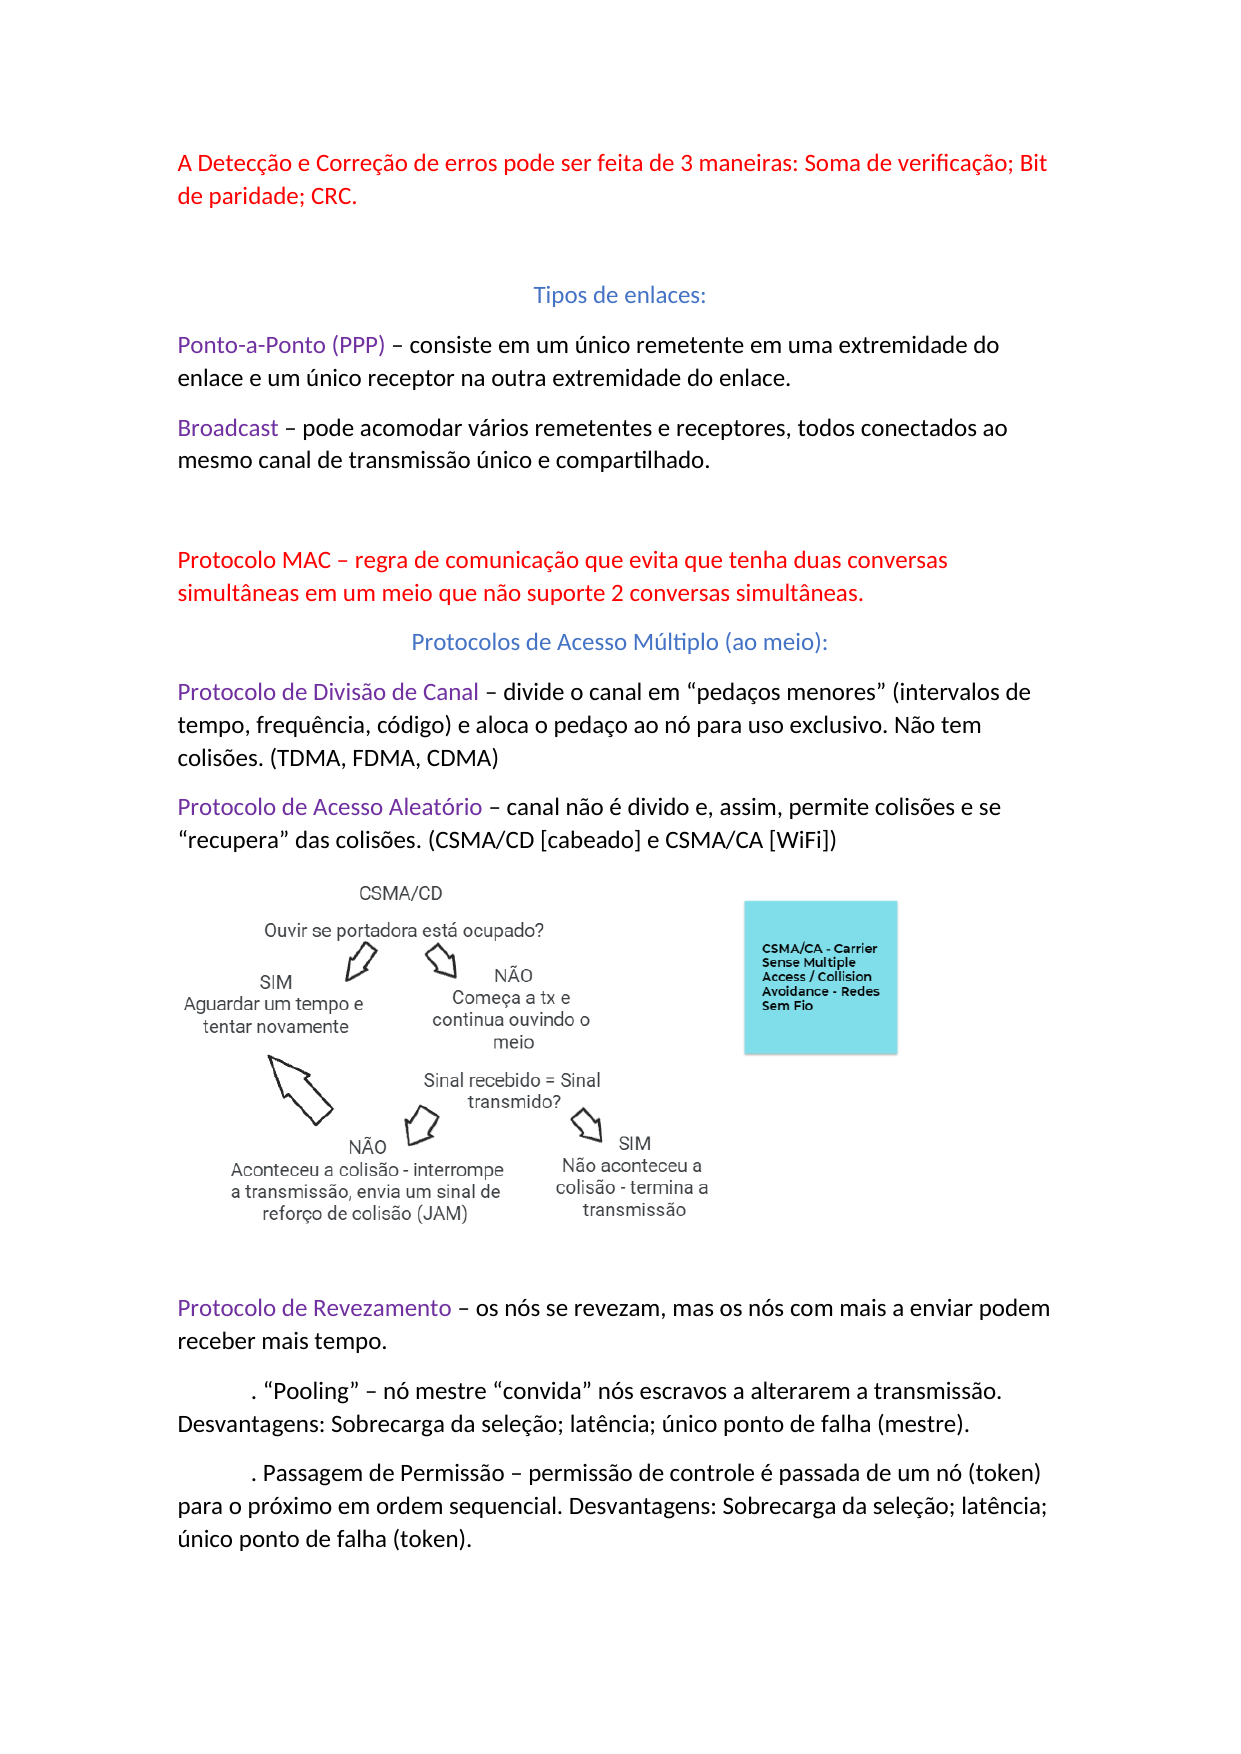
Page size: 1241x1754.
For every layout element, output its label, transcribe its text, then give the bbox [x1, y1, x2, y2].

text Broadcast – pode acomodar vários remetentes e receptores, todos conectados ao mesmo canal de transmissão único e compartilhado. [177, 412, 1063, 475]
text A Detecção e Correção de erros pode ser feita de 3 maneiras: Soma de verificação; Bit de paridade; CRC. [177, 148, 1063, 211]
text Ponto-a-Ponto (PPP) – consiste em um único remetente em uma extremidade do enlace e um único receptor na outra extremidade do enlace. [177, 329, 1063, 393]
text . Passagem de Permissão – permissão de controle é passada de um nó (token) para o próximo em ordem sequencial. Desvantagens: Sobrecarga da seleção; latência; único ponto de falha (token). [177, 1457, 1063, 1554]
text Tipos de enlaces: [177, 280, 1063, 310]
text . “Pooling” – nó mestre “convida” nós escravos a alterarem a transmissão. Desvantagens: Sobrecarga da seleção; latência; único ponto de falha (mestre). [177, 1375, 1063, 1438]
text Protocolo de Revezamento – os nós se revezam, mas os nós com mais a enviar podem receber mais tempo. [177, 1292, 1063, 1356]
text Protocolo de Divisão de Canal – divide o canal em “pedaços menores” (intervalos de tempo, frequência, código) e aloca o pedaço ao nó para uso exclusivo. Não tem colisões. (TDMA, FDMA, CDMA) [177, 676, 1063, 772]
text Protocolo de Acesso Aleatório – canal não é divido e, assim, permite colisões e se “recupera” das colisões. (CSMA/CD [cabeado] e CSMA/CA [WiFi]) [177, 791, 1063, 855]
text Protocolos de Acesso Múltiplo (ao meio): [177, 626, 1063, 657]
picture [177, 873, 901, 1224]
text Protocolo MAC – regra de comunicação que evita que tenha duas conversas simultâneas em um meio que não suporte 2 conversas simultâneas. [177, 544, 1063, 607]
